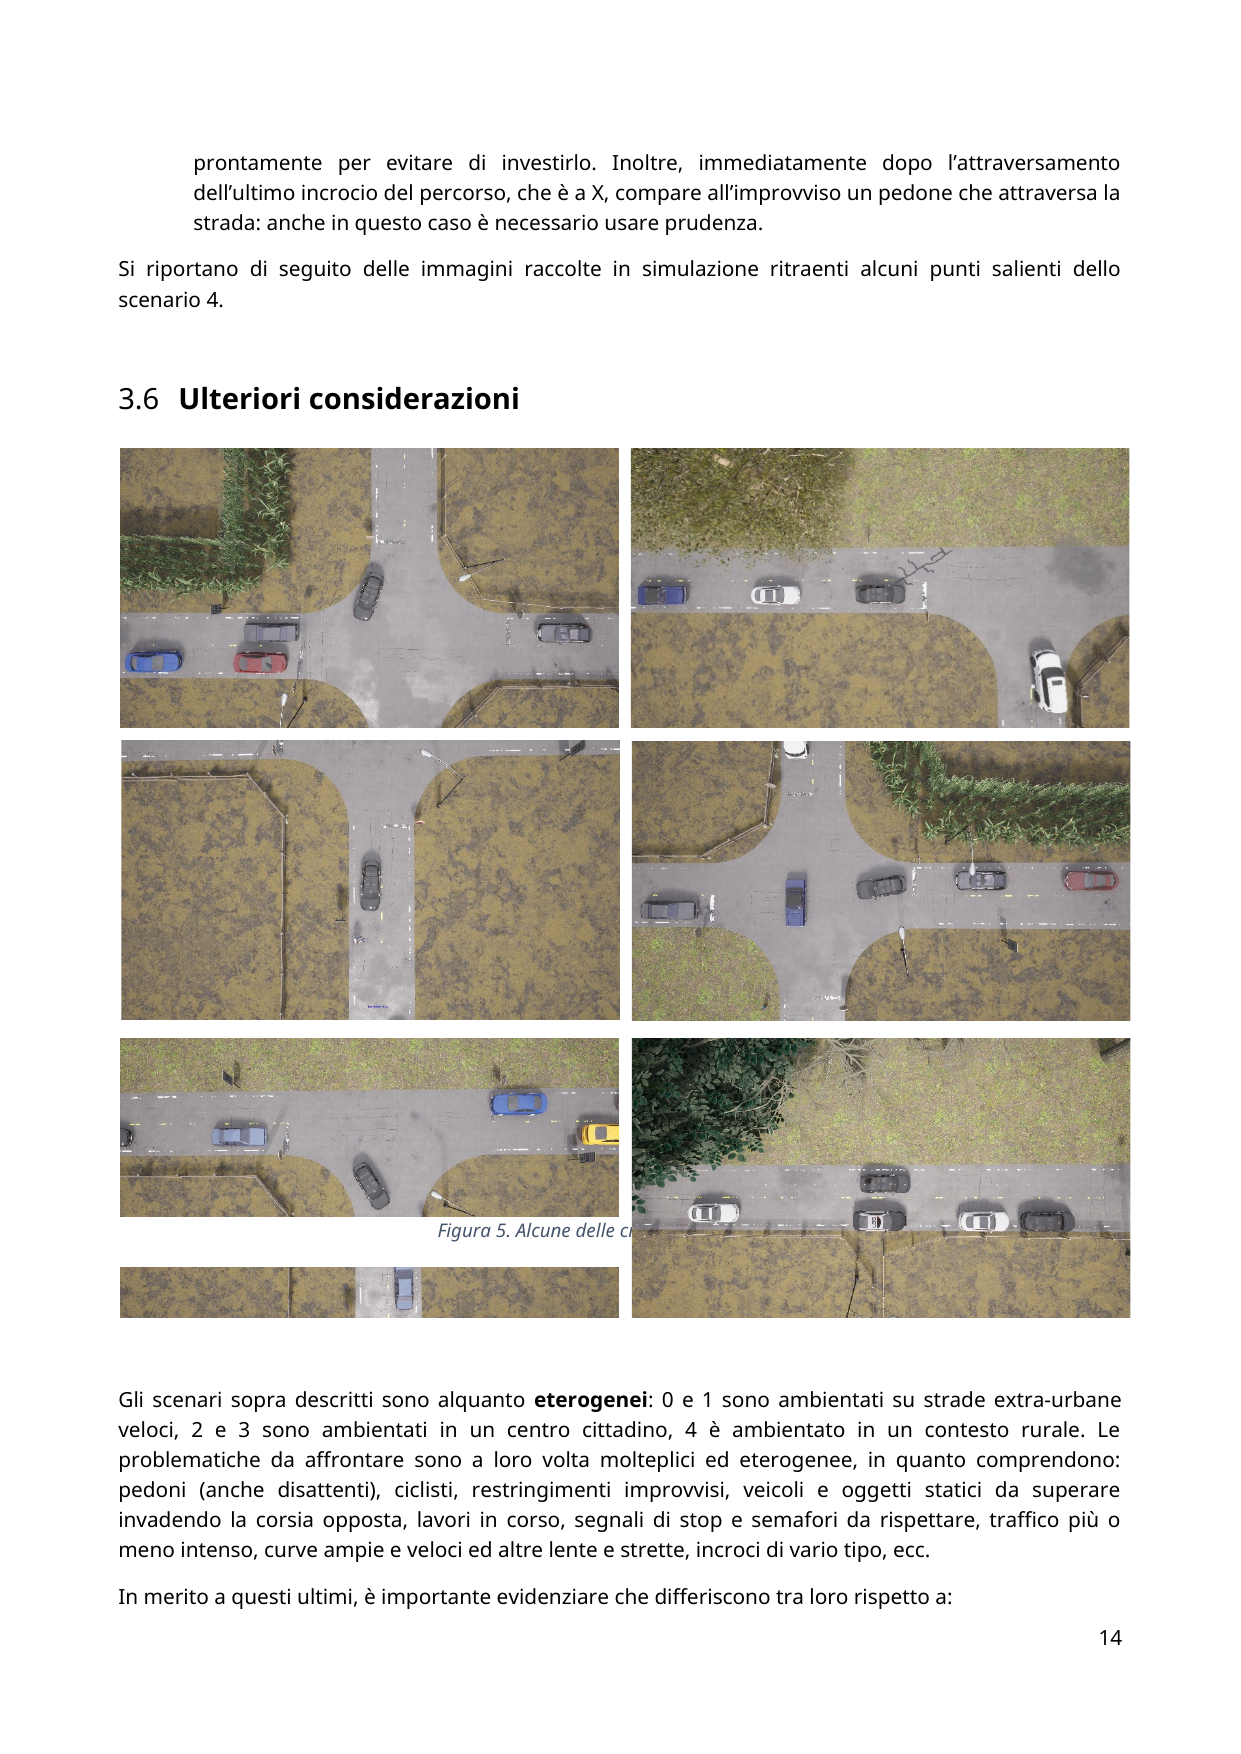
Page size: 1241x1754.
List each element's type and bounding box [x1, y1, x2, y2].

picture [119, 740, 620, 1019]
picture [629, 448, 1130, 727]
picture [118, 448, 619, 727]
picture [118, 1267, 619, 1317]
picture [630, 741, 1131, 1020]
picture [630, 1038, 1131, 1317]
picture [118, 1038, 619, 1217]
